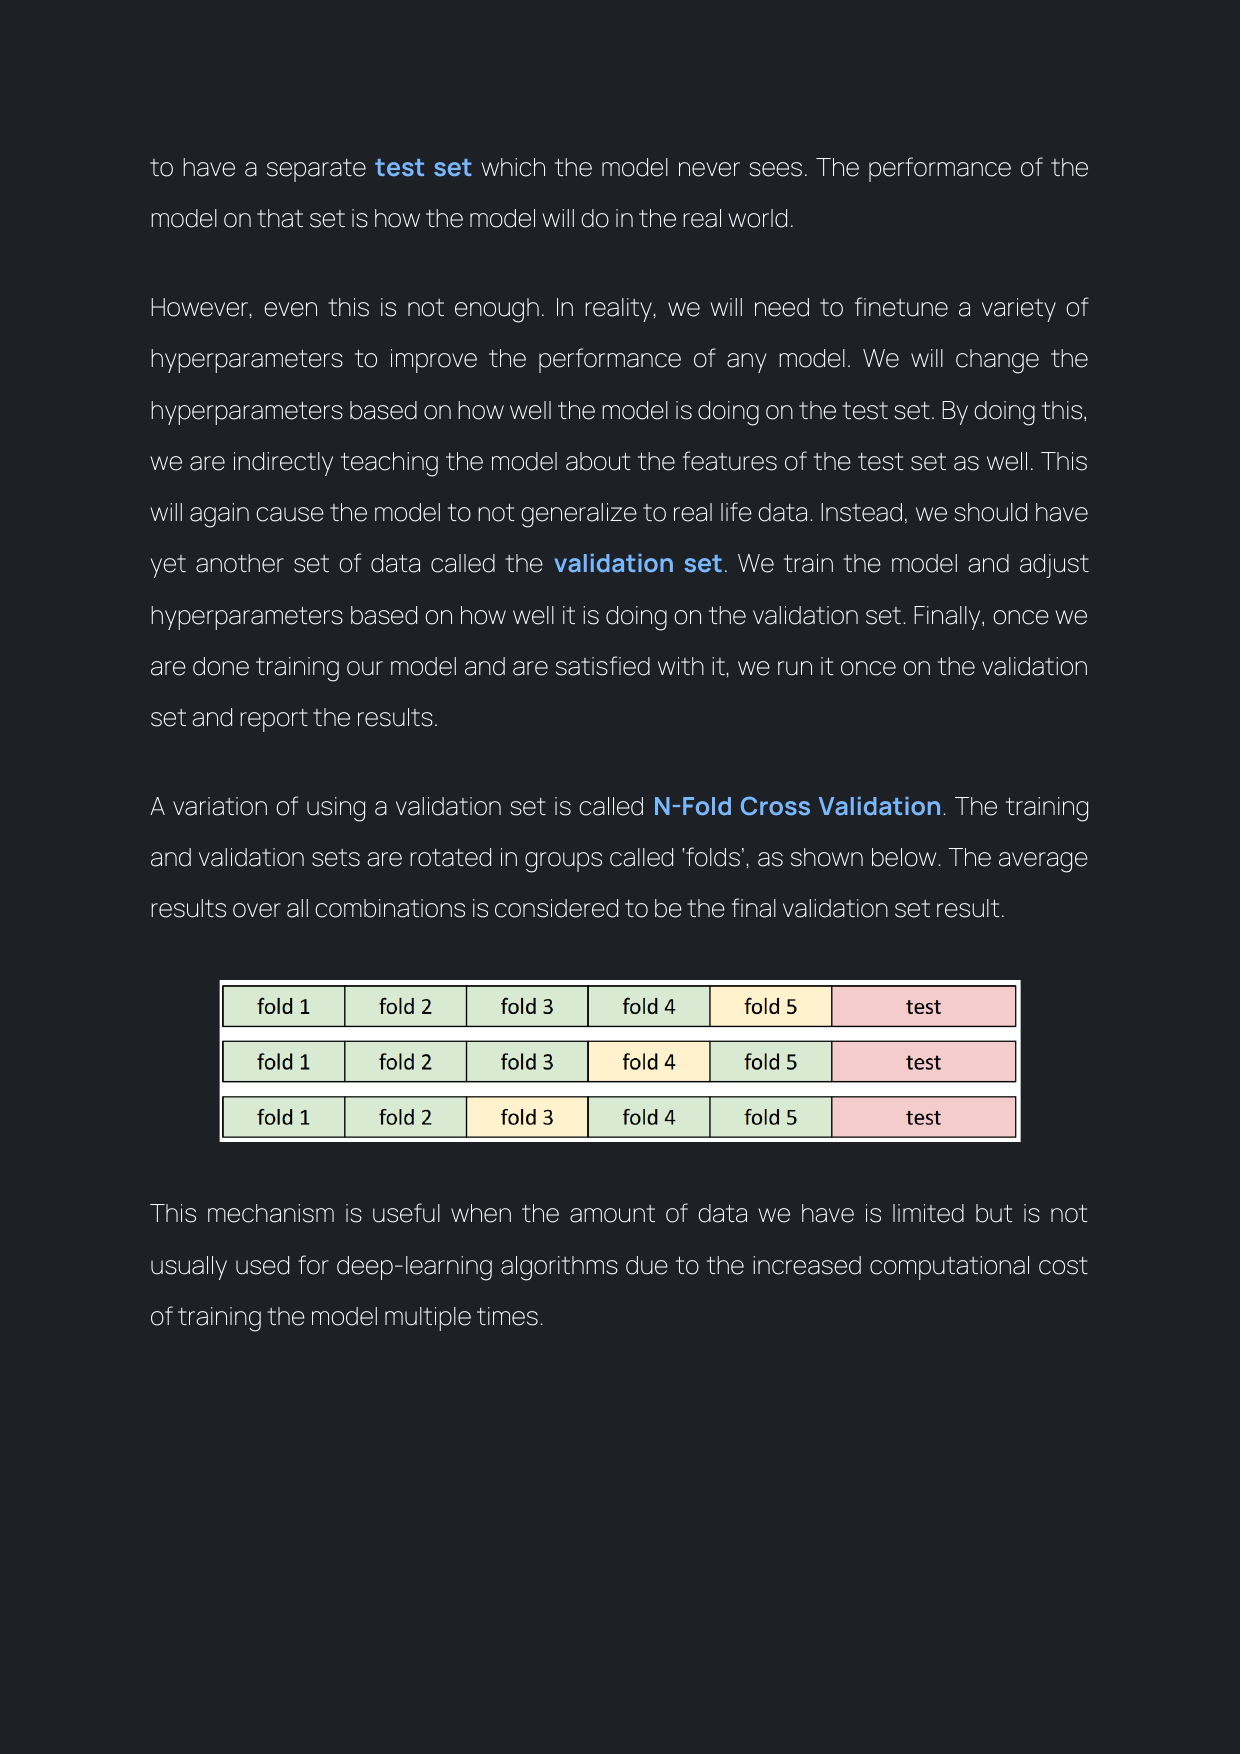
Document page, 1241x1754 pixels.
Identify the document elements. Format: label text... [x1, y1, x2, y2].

picture [219, 980, 1021, 1142]
text This mechanism is useful when the amount of data we have is limited but is not usually used for deep-learning algorithms due to the increased computational cost of training the model multiple times. [150, 1196, 1090, 1333]
text However, even this is not enough. In reality, we will need to finetune a variety of hyperparameters to improve the performance of any model. We will change the hyperparameters based on how well the model is doing on the test set. By doing this, we are indirectly teaching the model about the features of the test set as well. This will again cause the model to not generalize to real life data. Instead, we should have yet another set of data called the validation set. We train the model and adjust hyperparameters based on how well it is doing on the validation set. Finally, once we are done training our model and are satisfied with it, we run it once on the validation set and report the results. [150, 290, 1090, 734]
text A variation of using a validation set is called N-Fold Cross Validation. The training and validation sets are rotated in groups called ‘folds’, as shown below. The average results over all combinations is considered to be the final validation set result. [150, 789, 1090, 925]
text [150, 150, 1090, 235]
